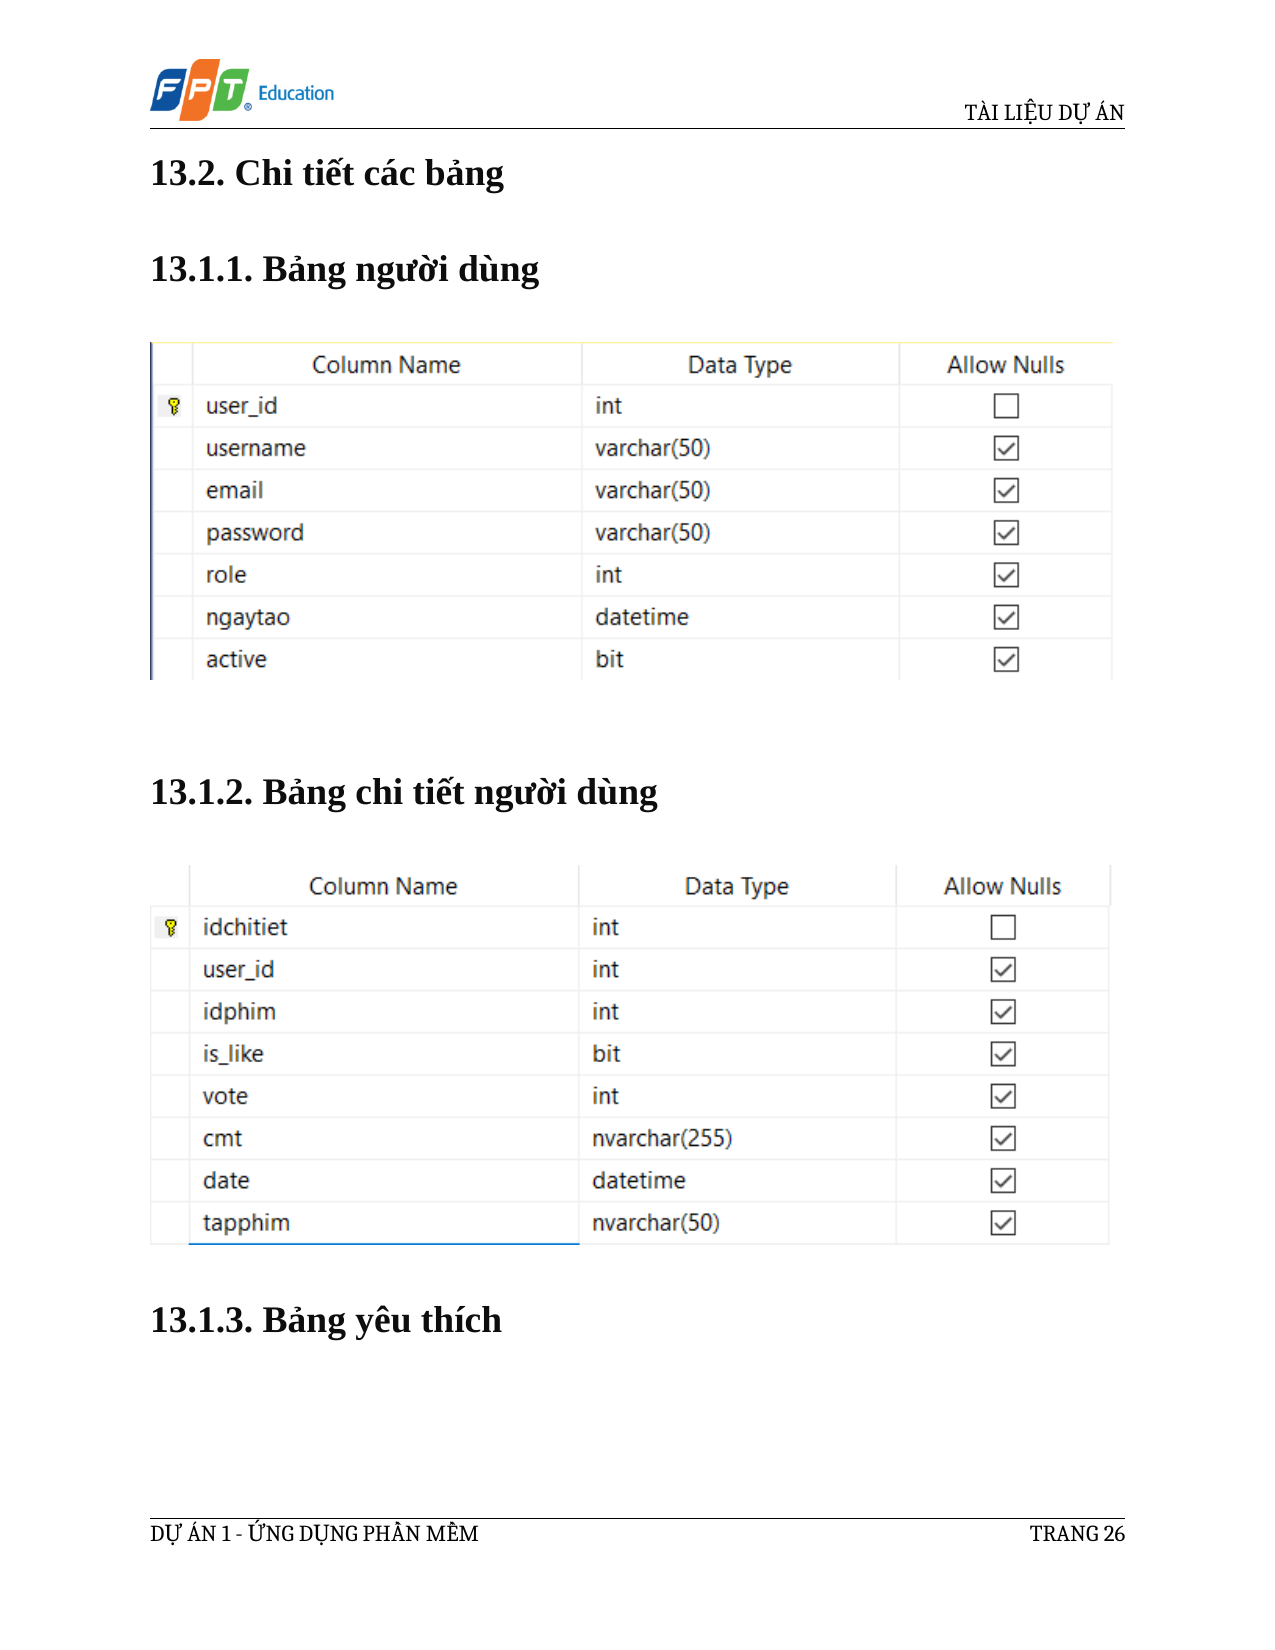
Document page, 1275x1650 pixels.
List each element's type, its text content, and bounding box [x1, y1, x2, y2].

picture [150, 59, 336, 121]
text 13.2. Chi tiết các bảng [150, 150, 1125, 193]
text 13.1.3. Bảng yêu thích [150, 1298, 1125, 1341]
picture [150, 865, 1113, 1245]
text 13.1.1. Bảng người dùng [150, 246, 1125, 289]
picture [150, 342, 1113, 680]
text 13.1.2. Bảng chi tiết người dùng [150, 769, 1125, 812]
